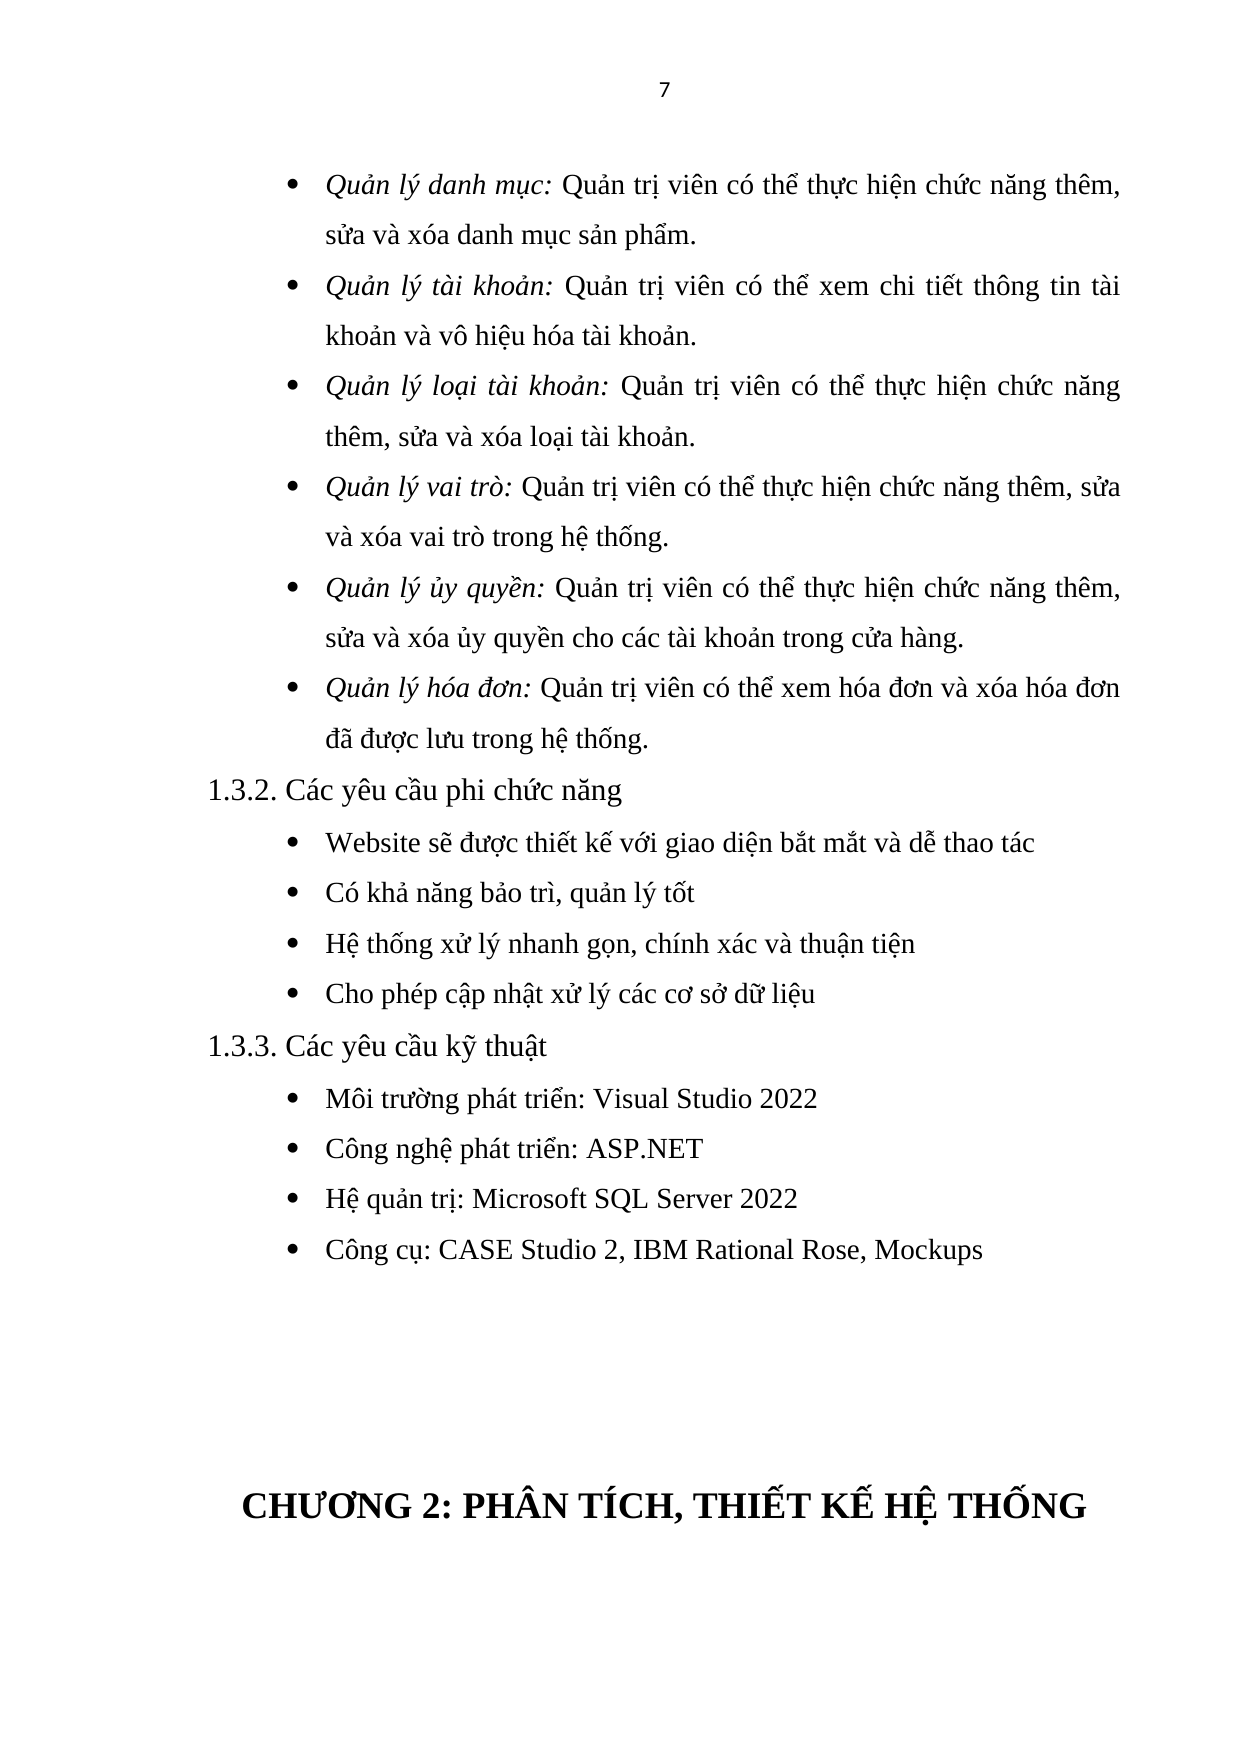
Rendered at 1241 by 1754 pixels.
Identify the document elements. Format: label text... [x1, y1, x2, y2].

subtitle 1.3.2. Các yêu cầu phi chức năng [207, 771, 1122, 807]
list Quản lý danh mục: Quản trị viên có thể thực hiện chức năng thêm, sửa và xóa danh mục sản phẩm. [288, 167, 1122, 251]
list Công cụ: CASE Studio 2, IBM Rational Rose, Mockups [288, 1232, 1122, 1266]
list Cho phép cập nhật xử lý các cơ sở dữ liệu [288, 976, 1122, 1010]
list Hệ quản trị: Microsoft SQL Server 2022 [288, 1182, 1122, 1215]
subtitle 1.3.3. Các yêu cầu kỹ thuật [207, 1027, 1122, 1063]
list Quản lý tài khoản: Quản trị viên có thể xem chi tiết thông tin tài khoản và vô hiệu hóa tài khoản. [288, 268, 1122, 352]
list Quản lý vai trò: Quản trị viên có thể thực hiện chức năng thêm, sửa và xóa vai trò trong hệ thống. [288, 469, 1122, 553]
list Quản lý loại tài khoản: Quản trị viên có thể thực hiện chức năng thêm, sửa và xóa loại tài khoản. [288, 368, 1122, 452]
list Hệ thống xử lý nhanh gọn, chính xác và thuận tiện [288, 926, 1122, 960]
list Có khả năng bảo trì, quản lý tốt [288, 876, 1122, 909]
list Quản lý ủy quyền: Quản trị viên có thể thực hiện chức năng thêm, sửa và xóa ủy quyền cho các tài khoản trong cửa hàng. [288, 570, 1122, 654]
subtitle CHƯƠNG 2: PHÂN TÍCH, THIẾT KẾ HỆ THỐNG [207, 1484, 1122, 1527]
list Website sẽ được thiết kế với giao diện bắt mắt và dễ thao tác [288, 825, 1122, 859]
list Quản lý hóa đơn: Quản trị viên có thể xem hóa đơn và xóa hóa đơn đã được lưu trong hệ thống. [288, 671, 1122, 754]
list Công nghệ phát triển: ASP.NET [288, 1131, 1122, 1165]
list Môi trường phát triển: Visual Studio 2022 [288, 1081, 1122, 1114]
